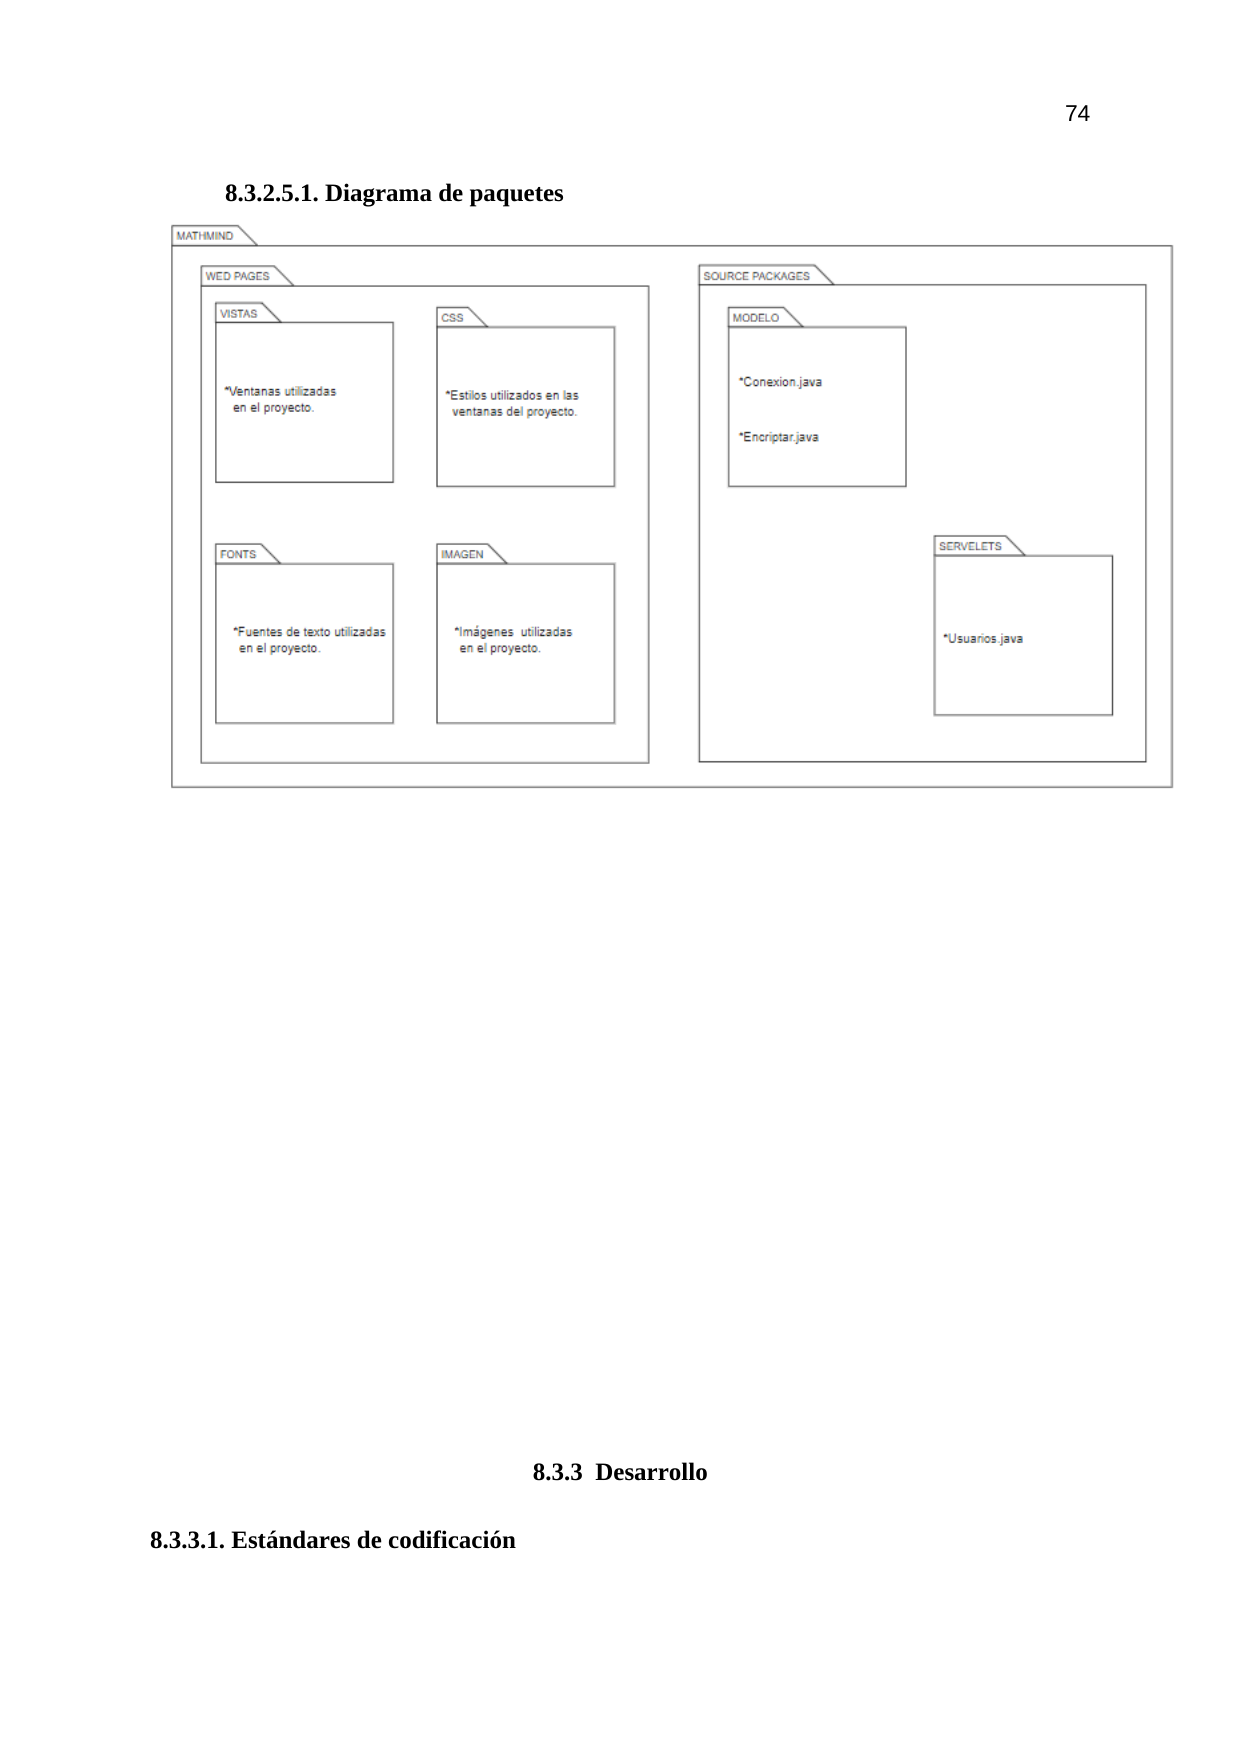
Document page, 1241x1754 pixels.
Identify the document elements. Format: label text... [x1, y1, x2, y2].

text 8.3.3.1. Estándares de codificación [150, 1526, 1090, 1554]
text 8.3.3 Desarrollo [150, 1457, 1090, 1486]
text 8.3.2.5.1. Diagrama de paquetes [150, 178, 1090, 219]
picture [150, 219, 1190, 807]
